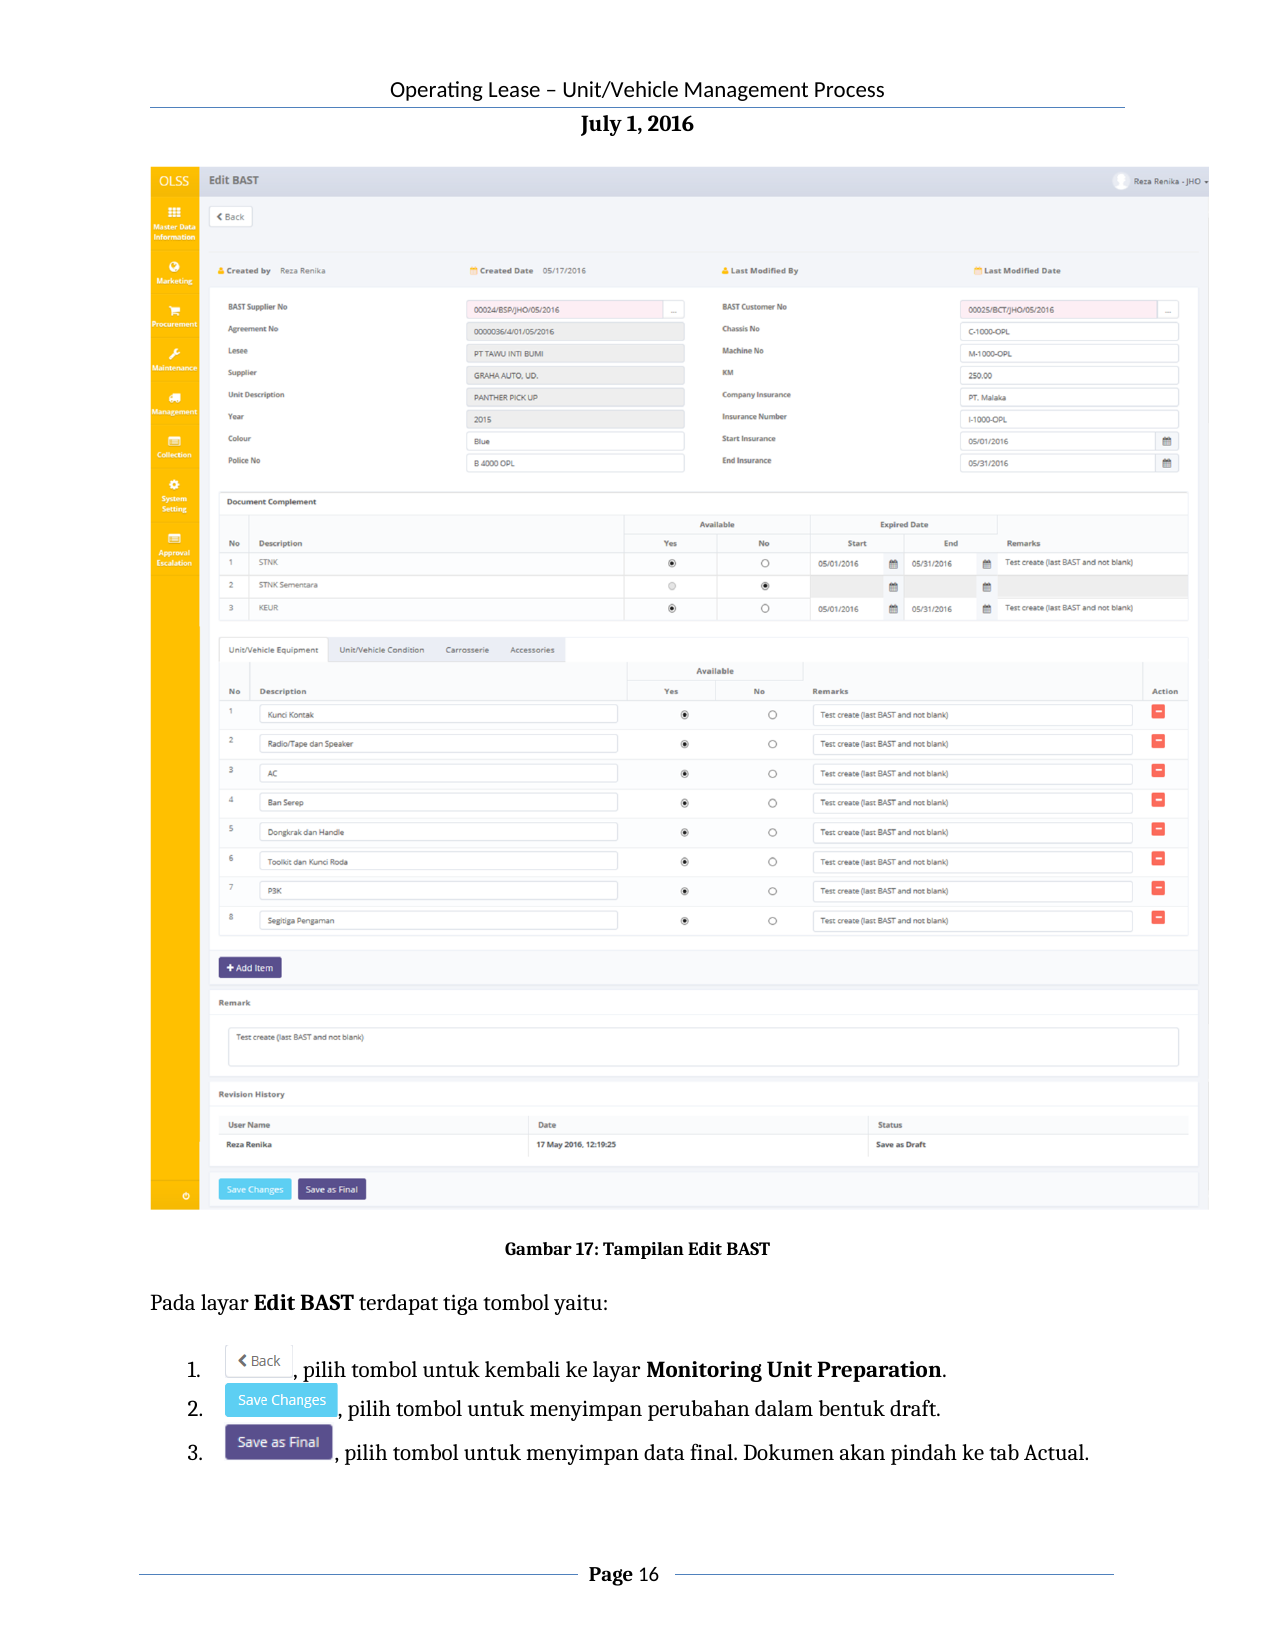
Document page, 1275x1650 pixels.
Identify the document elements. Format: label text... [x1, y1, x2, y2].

picture [223, 1422, 335, 1461]
list , pilih tombol untuk kembali ke layar Monitoring Unit Preparation. [187, 1345, 1125, 1384]
picture [150, 166, 1209, 1210]
text Pada layar Edit BAST terdapat tiga tombol yaitu: [150, 1289, 1125, 1316]
list , pilih tombol untuk menyimpan data final. Dokumen akan pindah ke tab Actual. [187, 1422, 1125, 1466]
text Gambar 17: Tampilan Edit BAST [150, 1239, 1125, 1260]
picture [225, 1383, 338, 1417]
list , pilih tombol untuk menyimpan perubahan dalam bentuk draft. [187, 1384, 1125, 1422]
picture [225, 1345, 293, 1378]
